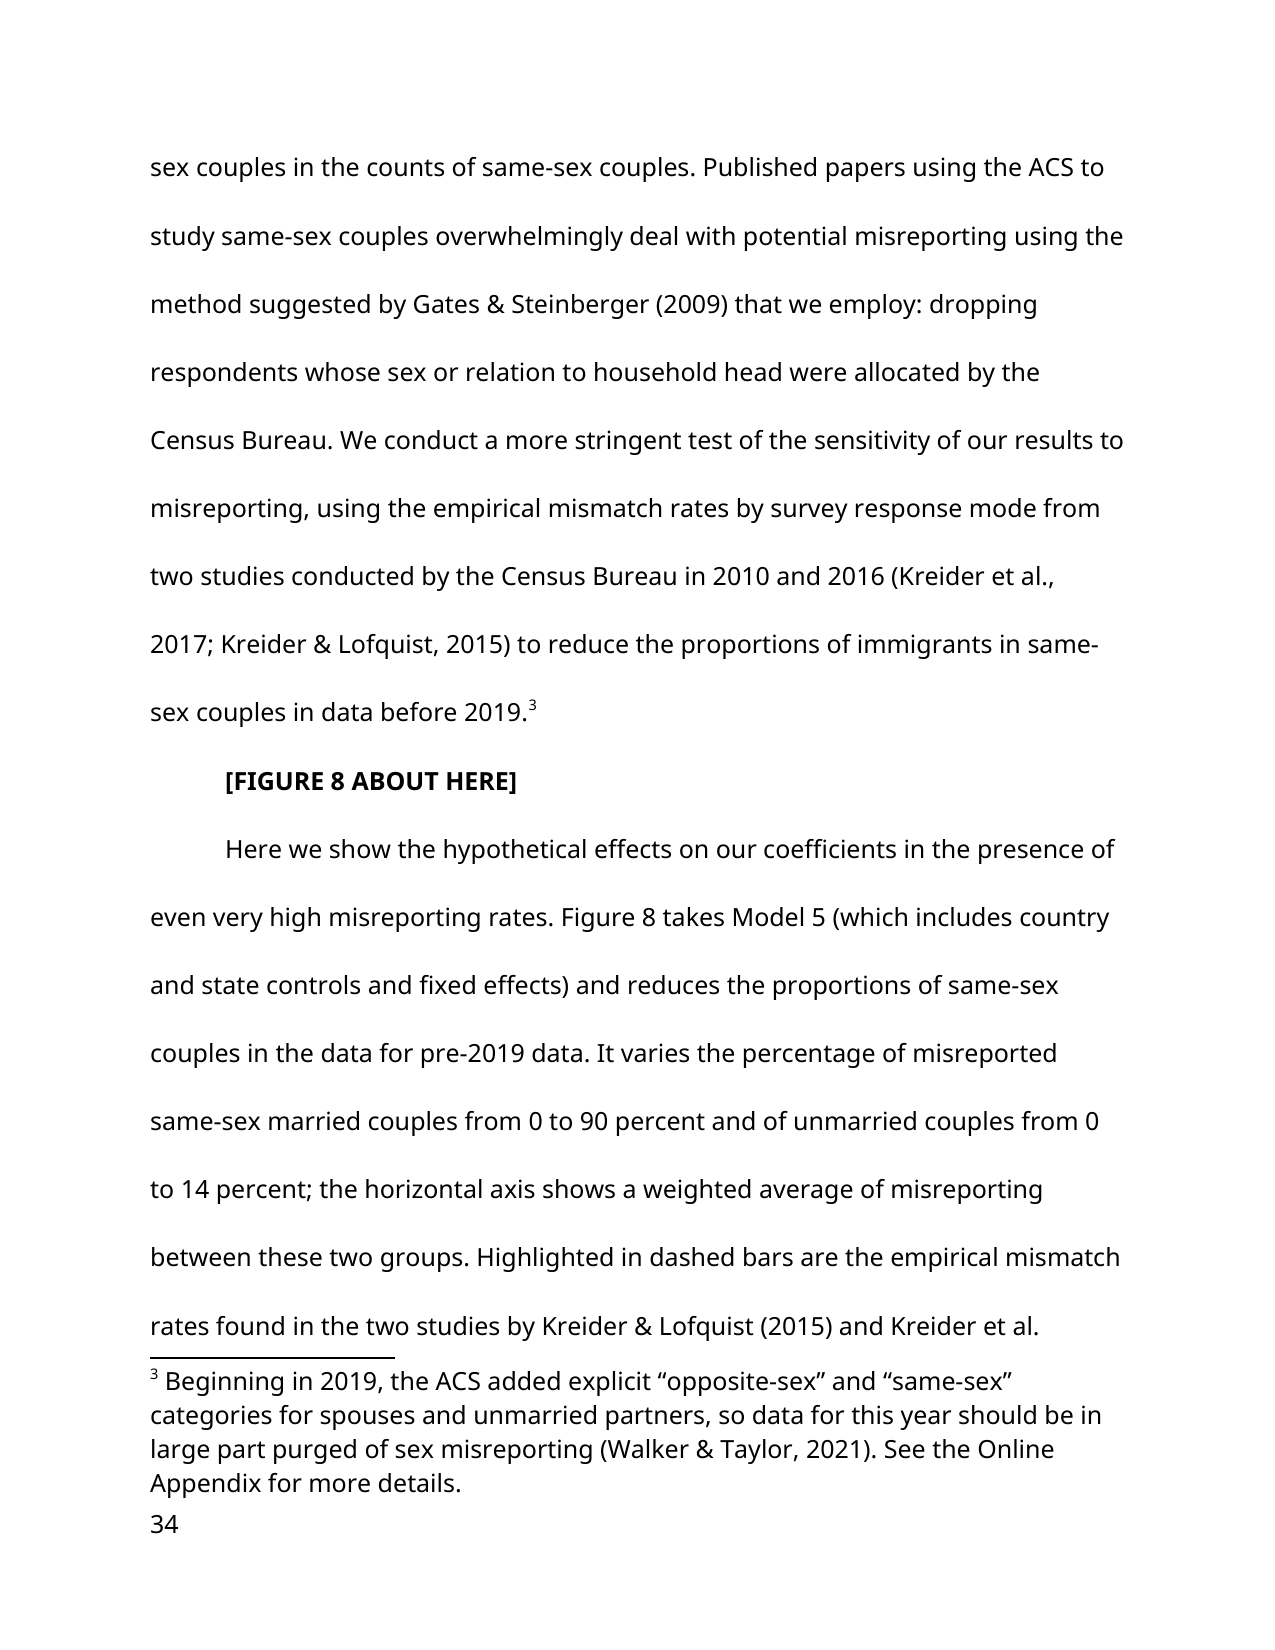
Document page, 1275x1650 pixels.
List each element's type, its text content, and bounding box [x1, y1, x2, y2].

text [150, 831, 1125, 1342]
text [FIGURE 8 ABOUT HERE] [150, 763, 1125, 797]
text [150, 150, 1125, 729]
